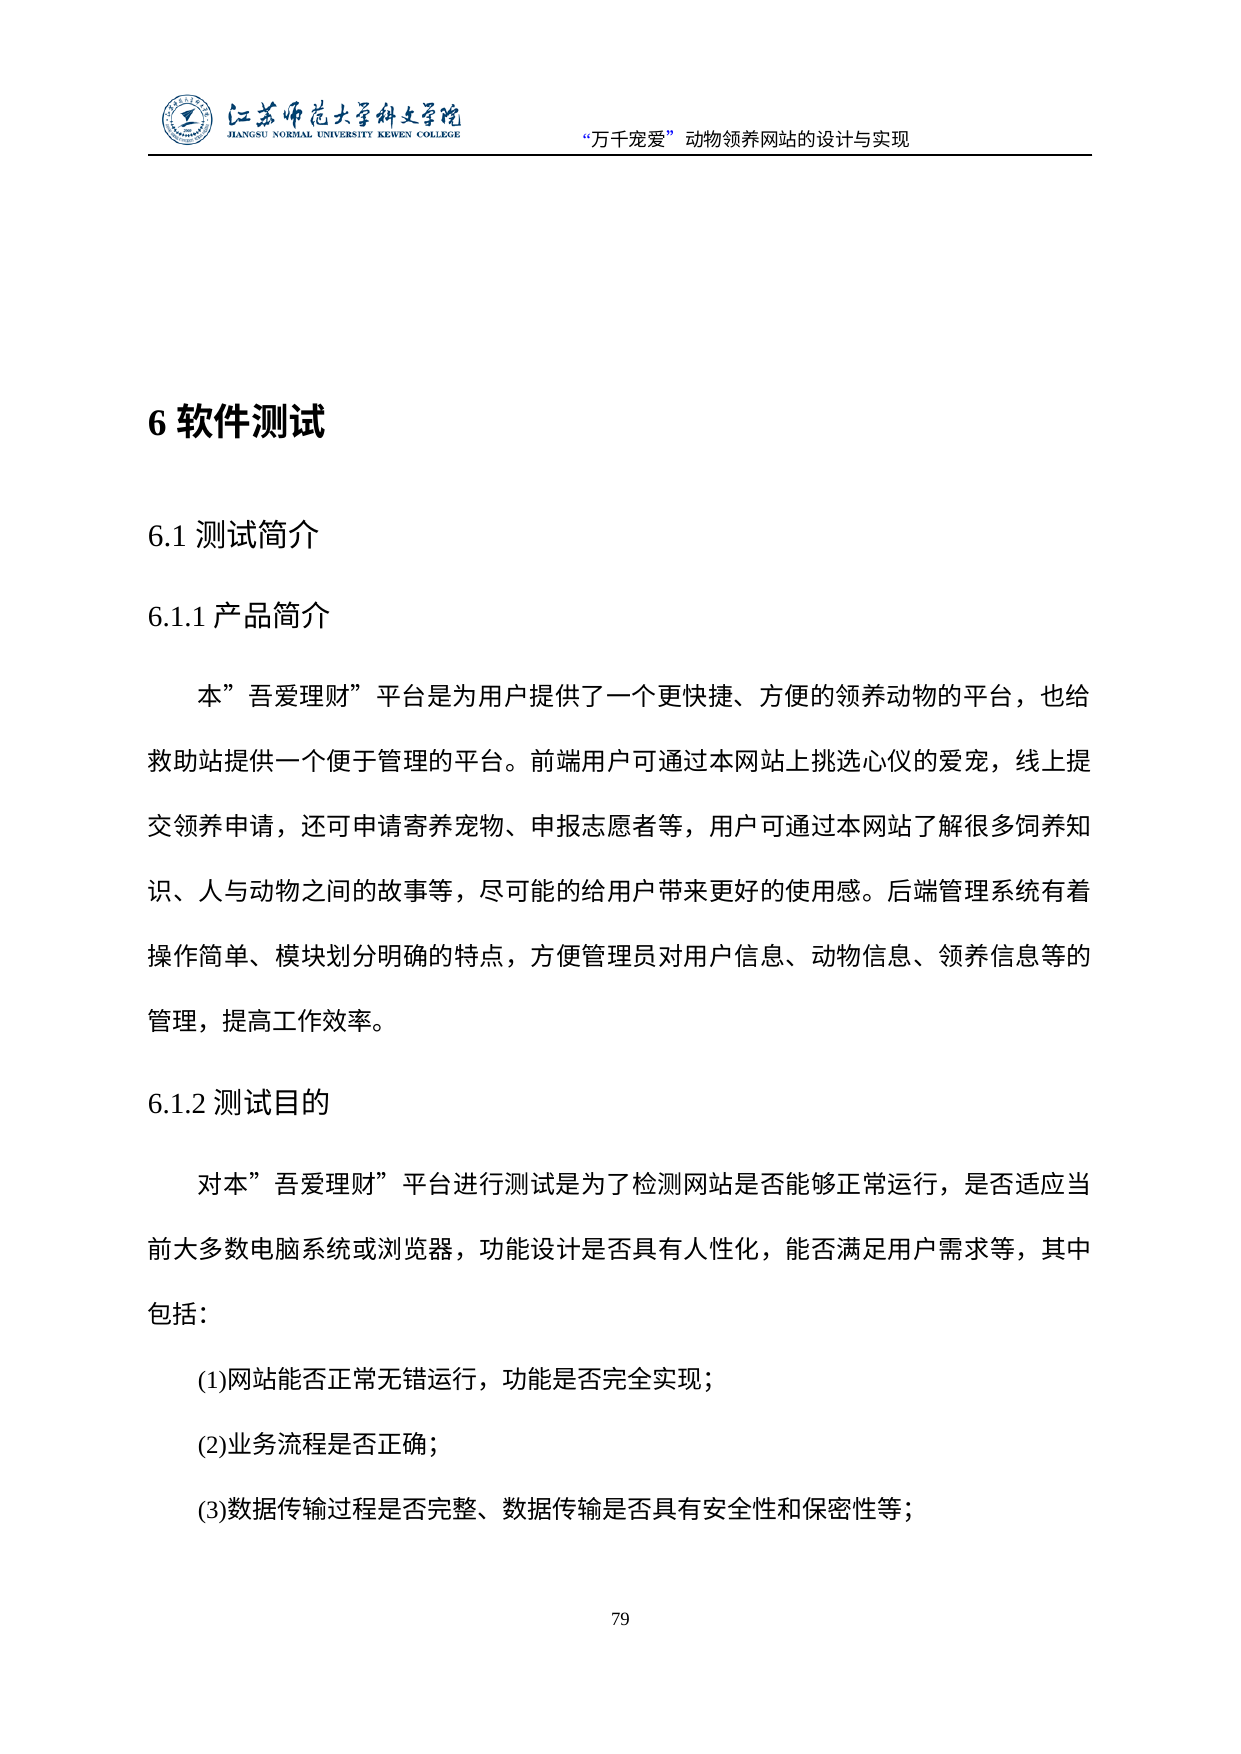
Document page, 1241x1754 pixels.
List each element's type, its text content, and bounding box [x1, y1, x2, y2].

text (1)网站能否正常无错运行，功能是否完全实现； [148, 1345, 1092, 1410]
text (2)业务流程是否正确； [148, 1410, 1092, 1475]
subtitle 6.1.1 产品简介 [148, 581, 1092, 646]
text 本”吾爱理财”平台是为用户提供了一个更快捷、方便的领养动物的平台，也给救助站提供一个便于管理的平台。前端用户可通过本网站上挑选心仪的爱宠，线上提交领养申请，还可申请寄养宠物、申报志愿者等，用户可通过本网站了解很多饲养知识、人与动物之间的故事等，尽可能的给用户带来更好的使用感。后端管理系统有着操作简单、模块划分明确的特点，方便管理员对用户信息、动物信息、领养信息等的管理，提高工作效率。 [148, 662, 1092, 1052]
text 对本”吾爱理财”平台进行测试是为了检测网站是否能够正常运行，是否适应当前大多数电脑系统或浏览器，功能设计是否具有人性化，能否满足用户需求等，其中包括： [148, 1150, 1092, 1345]
picture [147, 88, 475, 147]
subtitle 6.1 测试简介 [148, 500, 1092, 565]
subtitle 6 软件测试 [148, 386, 1092, 451]
subtitle 6.1.2 测试目的 [148, 1068, 1092, 1133]
text (3)数据传输过程是否完整、数据传输是否具有安全性和保密性等； [148, 1475, 1092, 1540]
